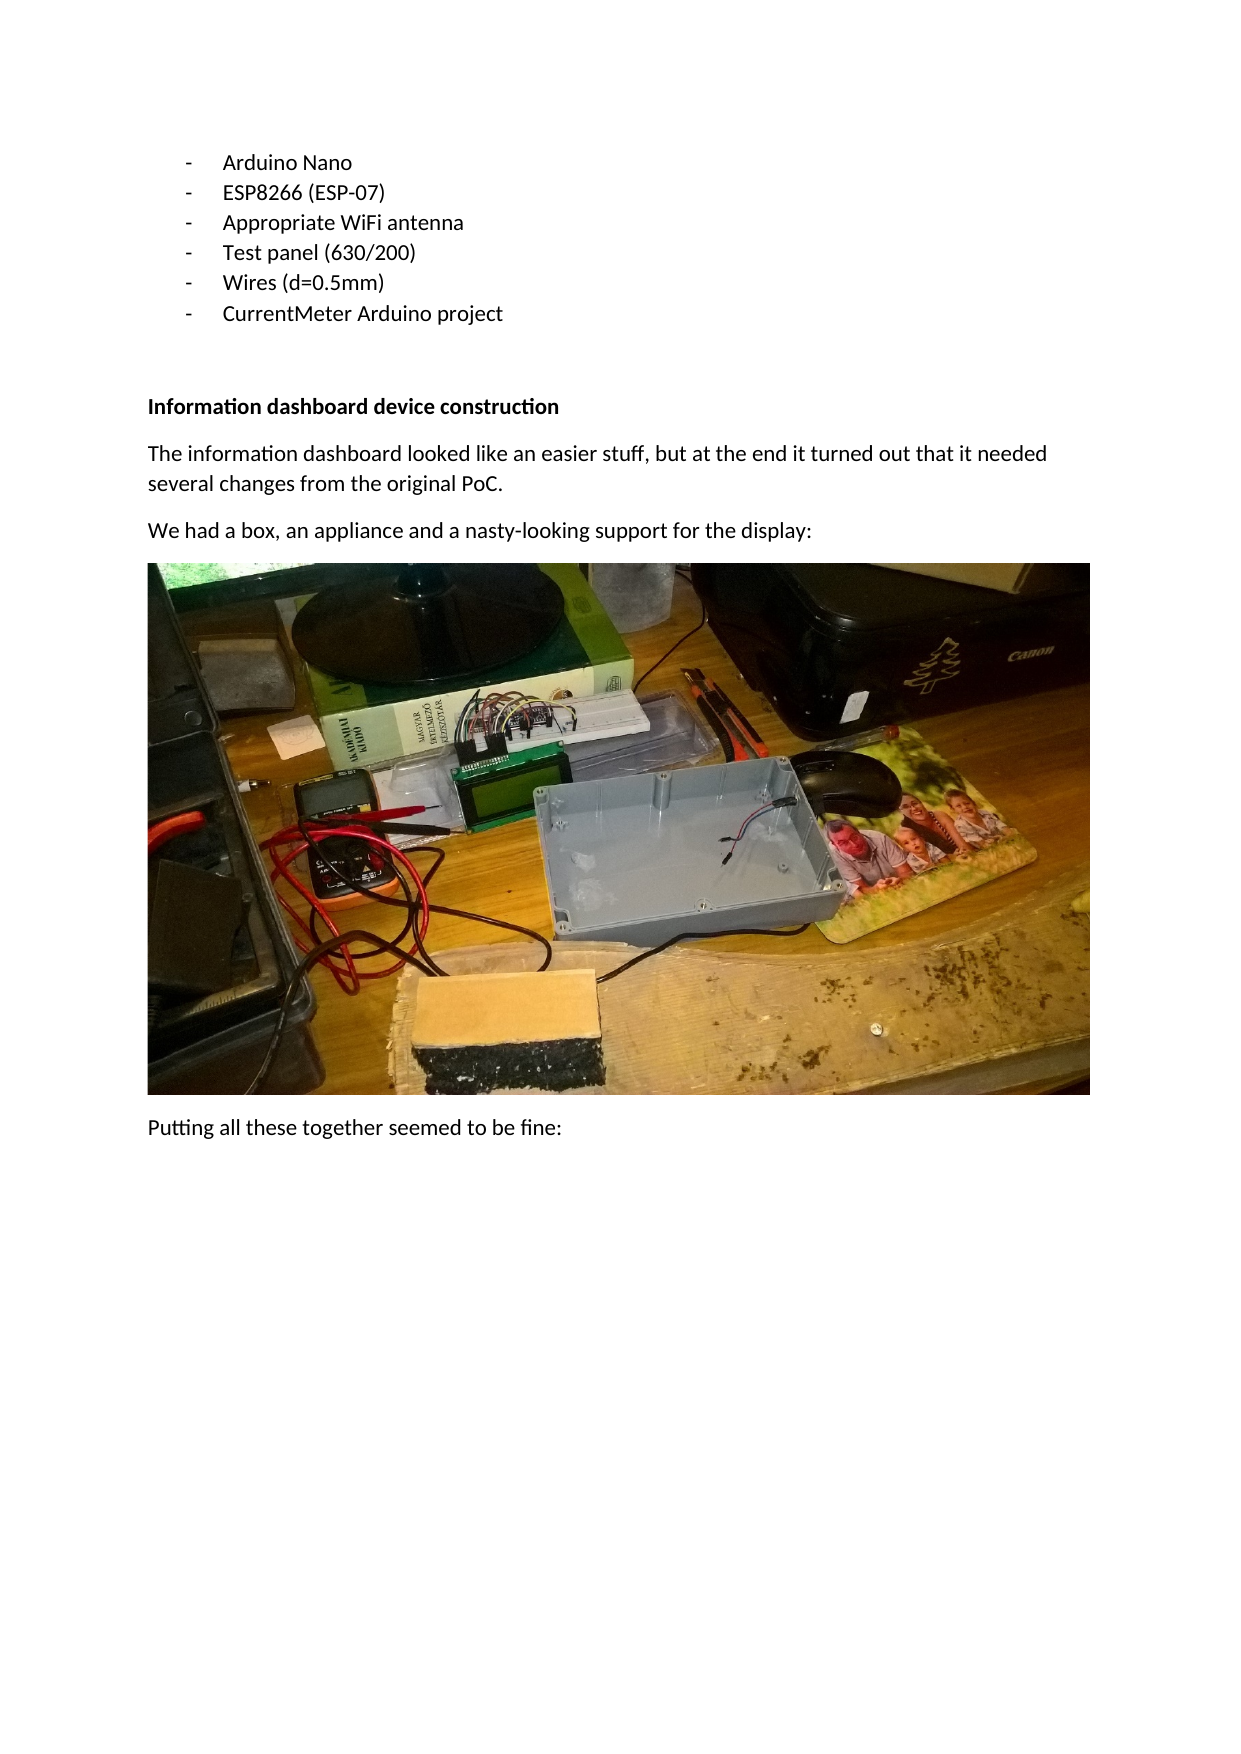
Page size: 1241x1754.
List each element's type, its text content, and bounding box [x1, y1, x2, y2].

text The information dashboard looked like an easier stuff, but at the end it turned out that it needed several changes from the original PoC. [148, 439, 1093, 497]
list CurrentMeter Arduino project [185, 299, 1093, 327]
list ESP8266 (ESP-07) [185, 178, 1093, 206]
list Arduino Nano [185, 148, 1093, 176]
text Information dashboard device construction [148, 392, 1093, 420]
list Test panel (630/200) [185, 238, 1093, 266]
text We had a box, an appliance and a nasty-looking support for the display: [148, 516, 1093, 544]
text Putting all these together seemed to be fine: [148, 1113, 1093, 1141]
picture [147, 563, 1090, 1095]
list Wires (d=0.5mm) [185, 268, 1093, 296]
list Appropriate WiFi antenna [185, 208, 1093, 236]
